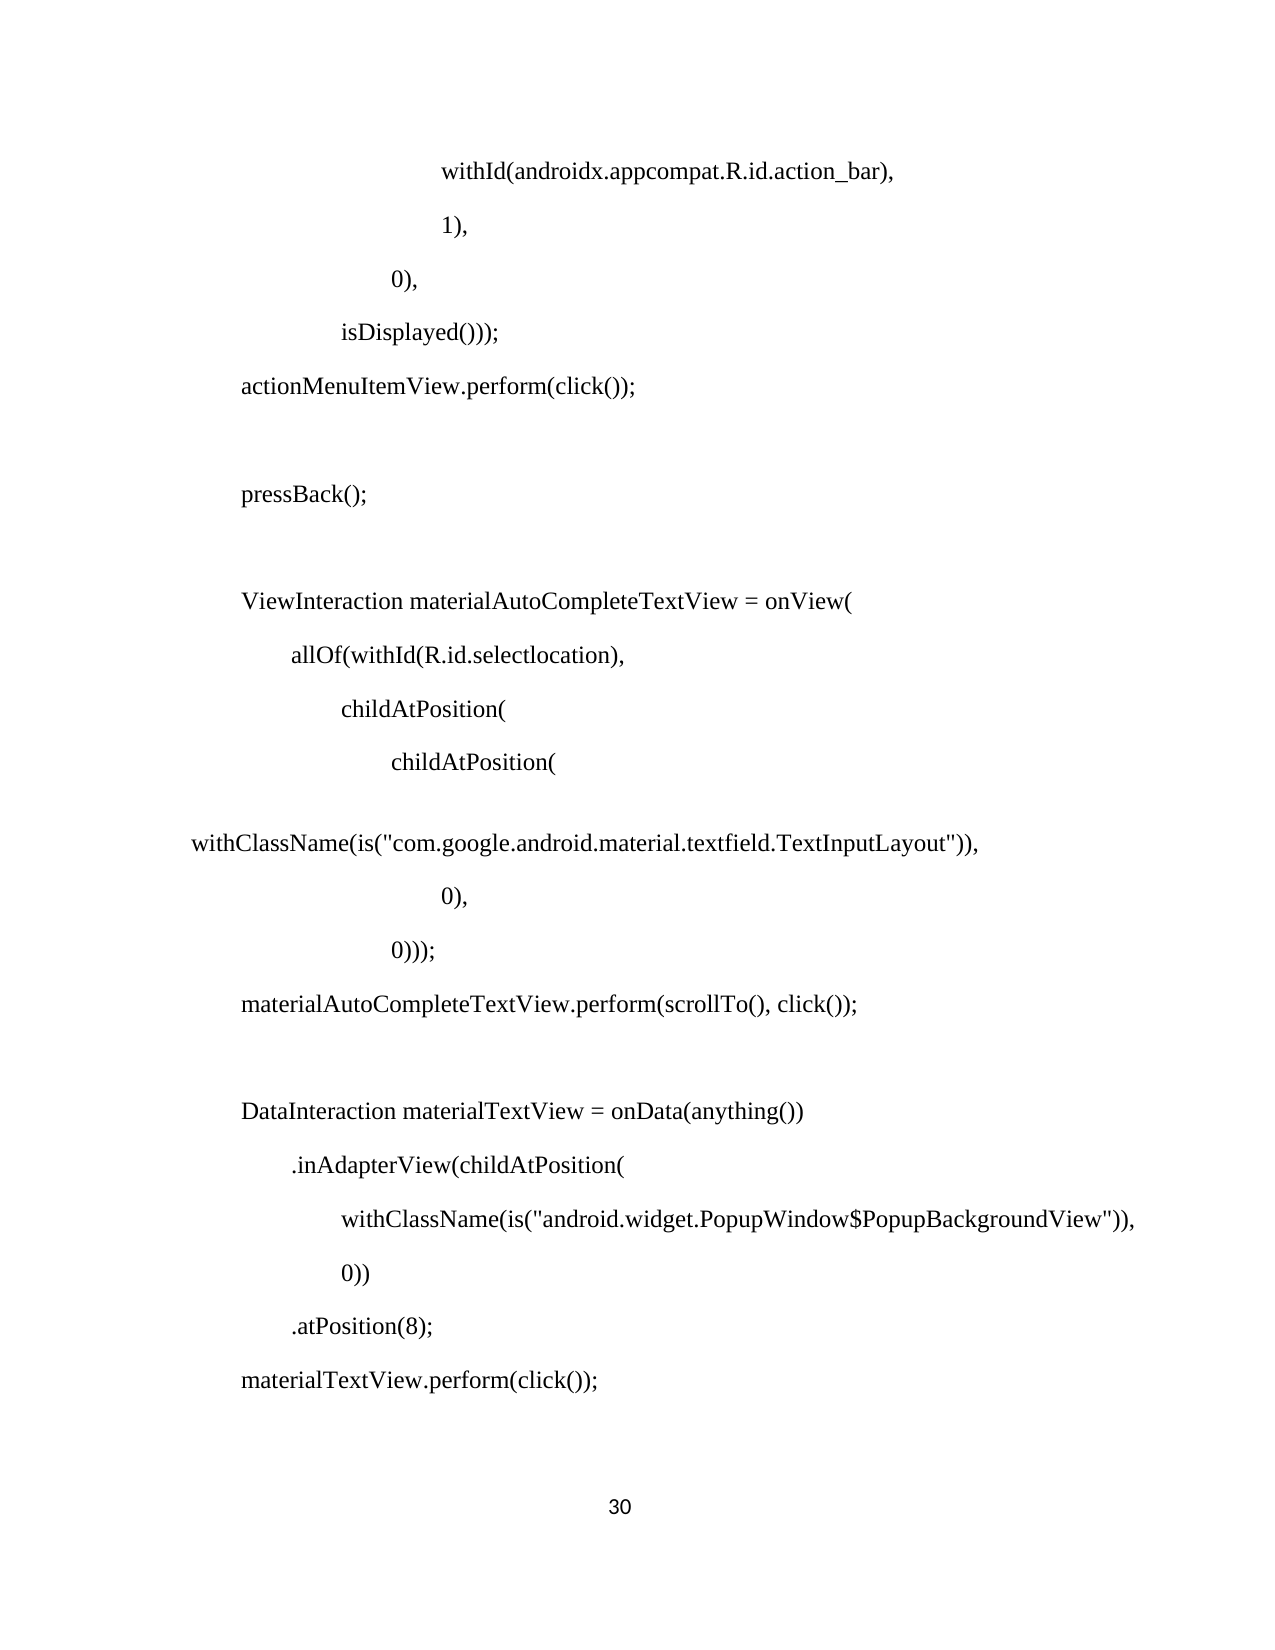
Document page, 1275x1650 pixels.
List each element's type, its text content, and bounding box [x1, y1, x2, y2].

text materialTextView.perform(click()); [191, 1365, 1137, 1394]
text .atPosition(8); [191, 1311, 1137, 1340]
text ViewInteraction materialAutoCompleteTextView = onView( [191, 586, 1137, 615]
text 0), [191, 881, 1137, 910]
text childAtPosition( [191, 694, 1137, 722]
text 0), [191, 264, 1137, 292]
text allOf(withId(R.id.selectlocation), [191, 640, 1137, 669]
text withClassName(is("com.google.android.material.textfield.TextInputLayout")), [191, 801, 1137, 856]
text 0))); [191, 935, 1137, 964]
text 1), [191, 210, 1137, 239]
text isDisplayed())); [191, 317, 1137, 346]
text actionMenuItemView.perform(click()); [191, 371, 1137, 400]
text withClassName(is("android.widget.PopupWindow$PopupBackgroundView")), [191, 1204, 1137, 1233]
text childAtPosition( [191, 747, 1137, 776]
text materialAutoCompleteTextView.perform(scrollTo(), click()); [191, 989, 1137, 1018]
text pressBack(); [191, 479, 1137, 507]
text withId(androidx.appcompat.R.id.action_bar), [191, 156, 1137, 185]
text DataInteraction materialTextView = onData(anything()) [191, 1096, 1137, 1125]
text 0)) [191, 1258, 1137, 1286]
text .inAdapterView(childAtPosition( [191, 1150, 1137, 1179]
